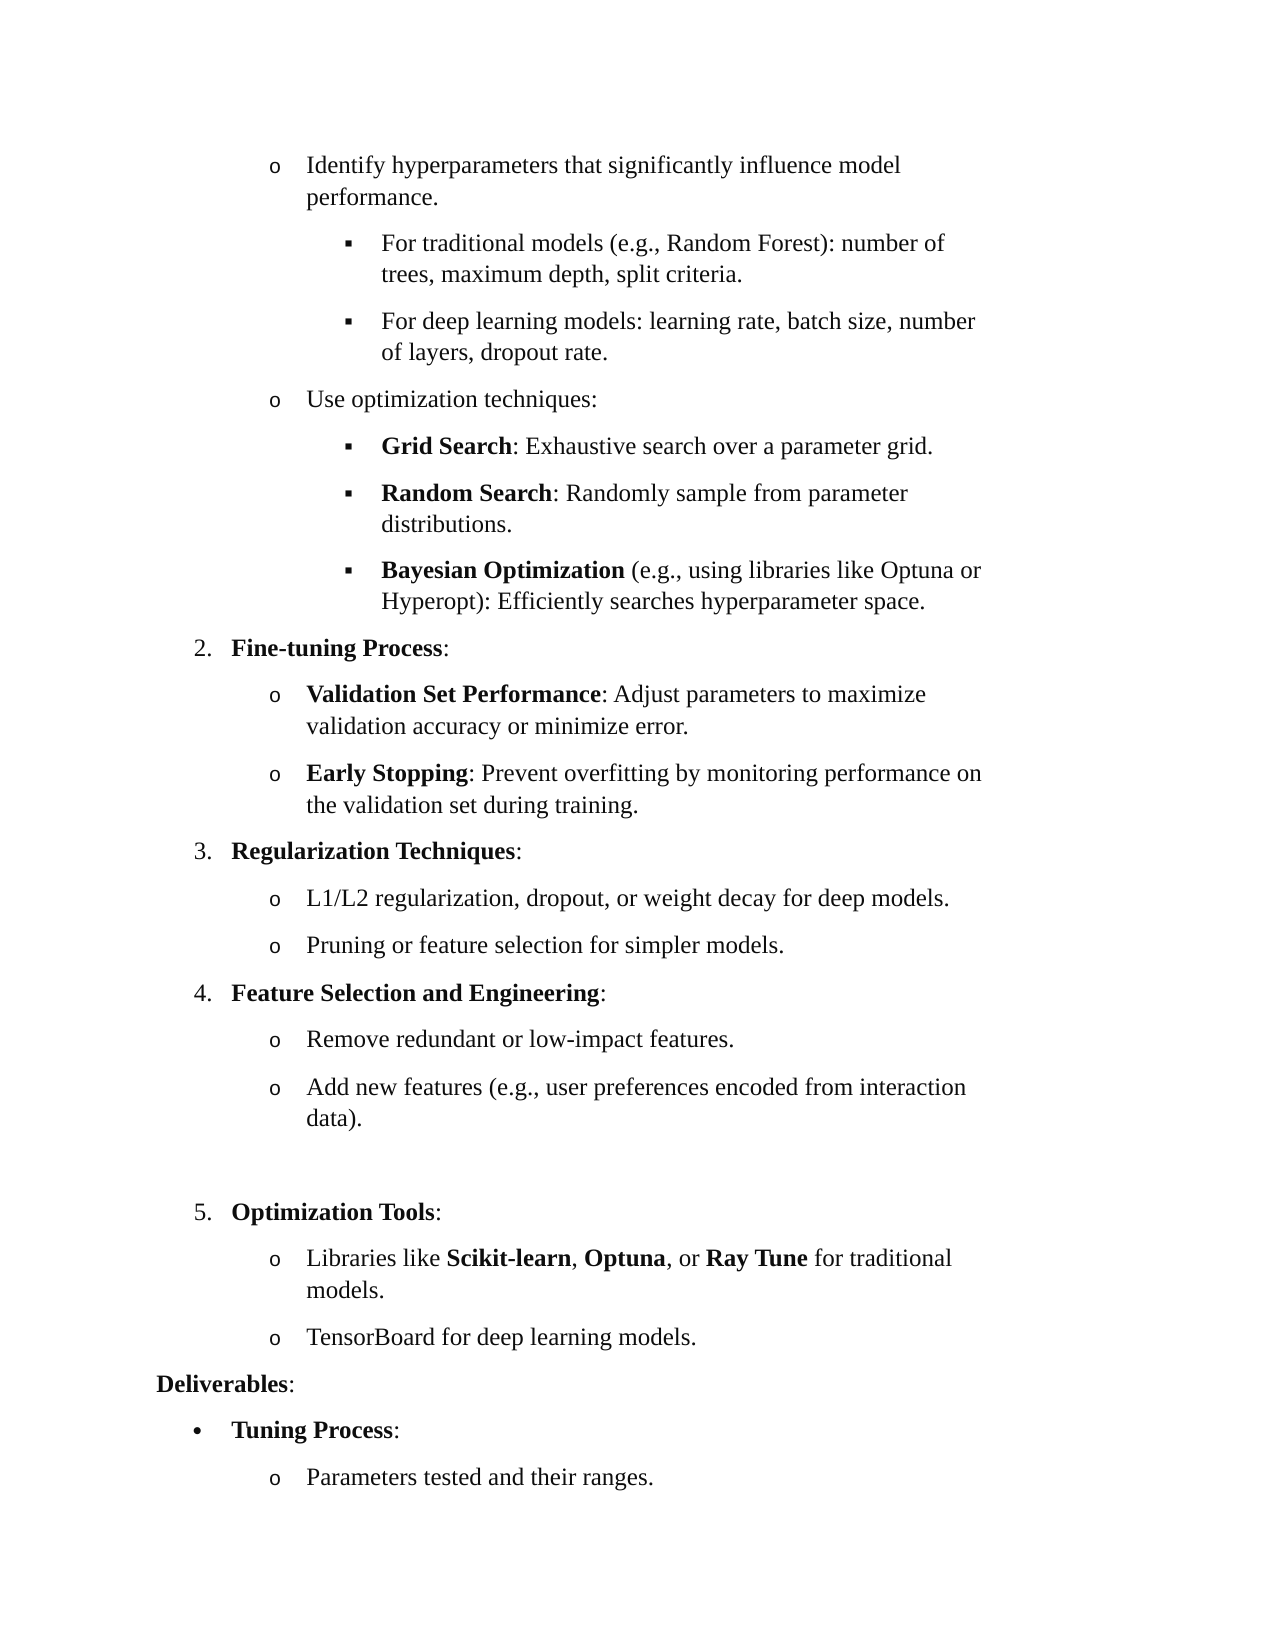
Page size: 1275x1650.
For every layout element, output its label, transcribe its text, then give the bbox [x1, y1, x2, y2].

list Identify hyperparameters that significantly influence model performance. [269, 150, 1000, 211]
list For traditional models (e.g., Random Forest): number of trees, maximum depth, split criteria. [344, 228, 1000, 288]
list TensorBoard for deep learning models. [269, 1322, 1000, 1351]
list Pruning or feature selection for simpler models. [269, 930, 1000, 960]
list Early Stopping: Prevent overfitting by monitoring performance on the validation set during training. [269, 758, 1000, 818]
list Feature Selection and Engineering: [194, 978, 1000, 1006]
list Bayesian Optimization (e.g., using libraries like Optuna or Hyperopt): Efficiently searches hyperparameter space. [344, 555, 1000, 615]
list Validation Set Performance: Adjust parameters to maximize validation accuracy or minimize error. [269, 679, 1000, 740]
list Libraries like Scikit-learn, Optuna, or Ray Tune for traditional models. [269, 1243, 1000, 1304]
text Deliverables: [156, 1369, 1000, 1398]
list Remove redundant or low-impact features. [269, 1024, 1000, 1054]
list For deep learning models: learning rate, batch size, number of layers, dropout rate. [344, 306, 1000, 366]
list Parameters tested and their ranges. [269, 1462, 1000, 1492]
list Tuning Process: [194, 1416, 1000, 1444]
list Random Search: Randomly sample from parameter distributions. [344, 478, 1000, 537]
list Regularization Techniques: [194, 836, 1000, 865]
list Fine-tuning Process: [194, 633, 1000, 662]
list Grid Search: Exhaustive search over a parameter grid. [344, 431, 1000, 460]
list Optimization Tools: [194, 1197, 1000, 1225]
list Add new features (e.g., user preferences encoded from interaction data). [269, 1072, 1000, 1132]
list L1/L2 regularization, dropout, or weight decay for deep models. [269, 883, 1000, 912]
list Use optimization techniques: [269, 384, 1000, 413]
